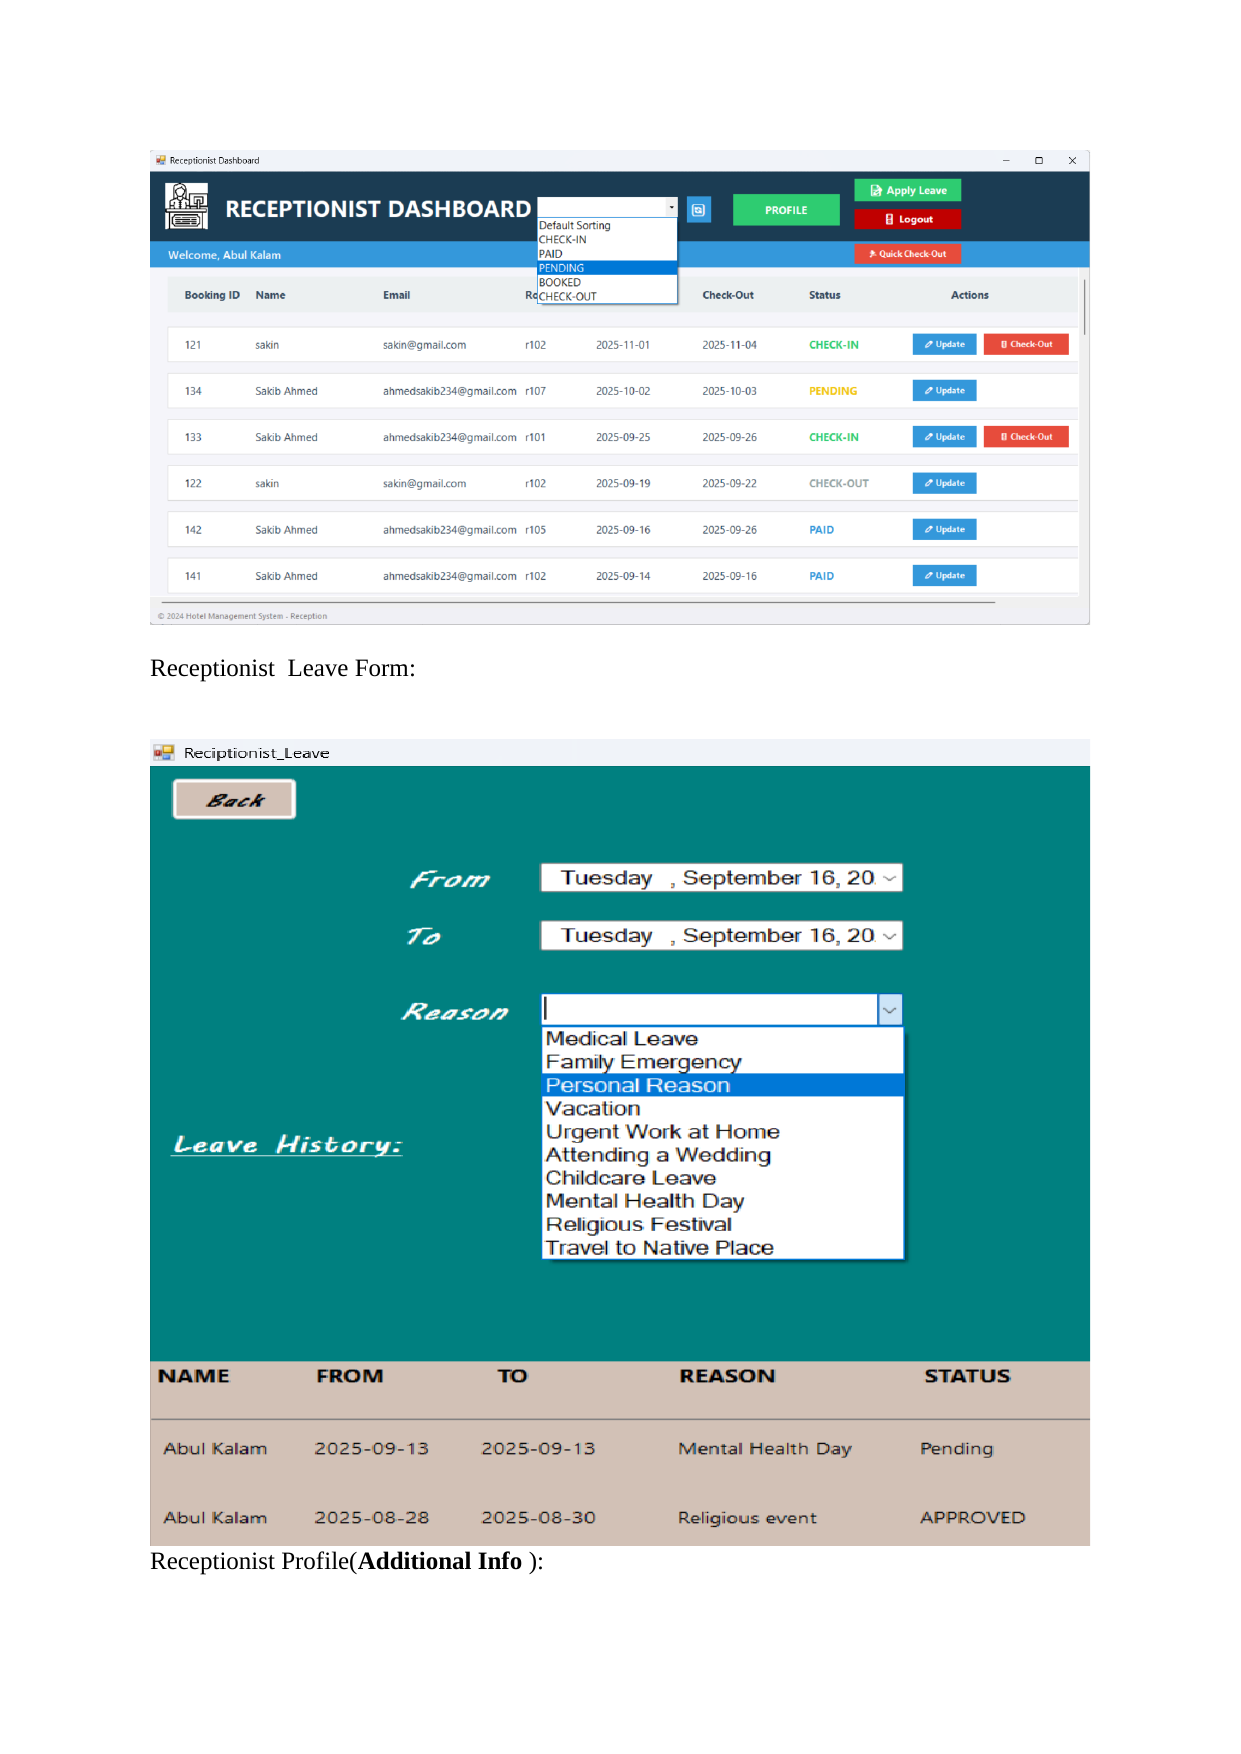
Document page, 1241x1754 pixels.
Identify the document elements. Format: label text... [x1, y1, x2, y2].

text Receptionist Leave Form: [150, 653, 1090, 682]
picture [150, 150, 1091, 625]
picture [150, 739, 1091, 1546]
text Receptionist Profile(Additional Info ): [150, 1546, 1090, 1574]
